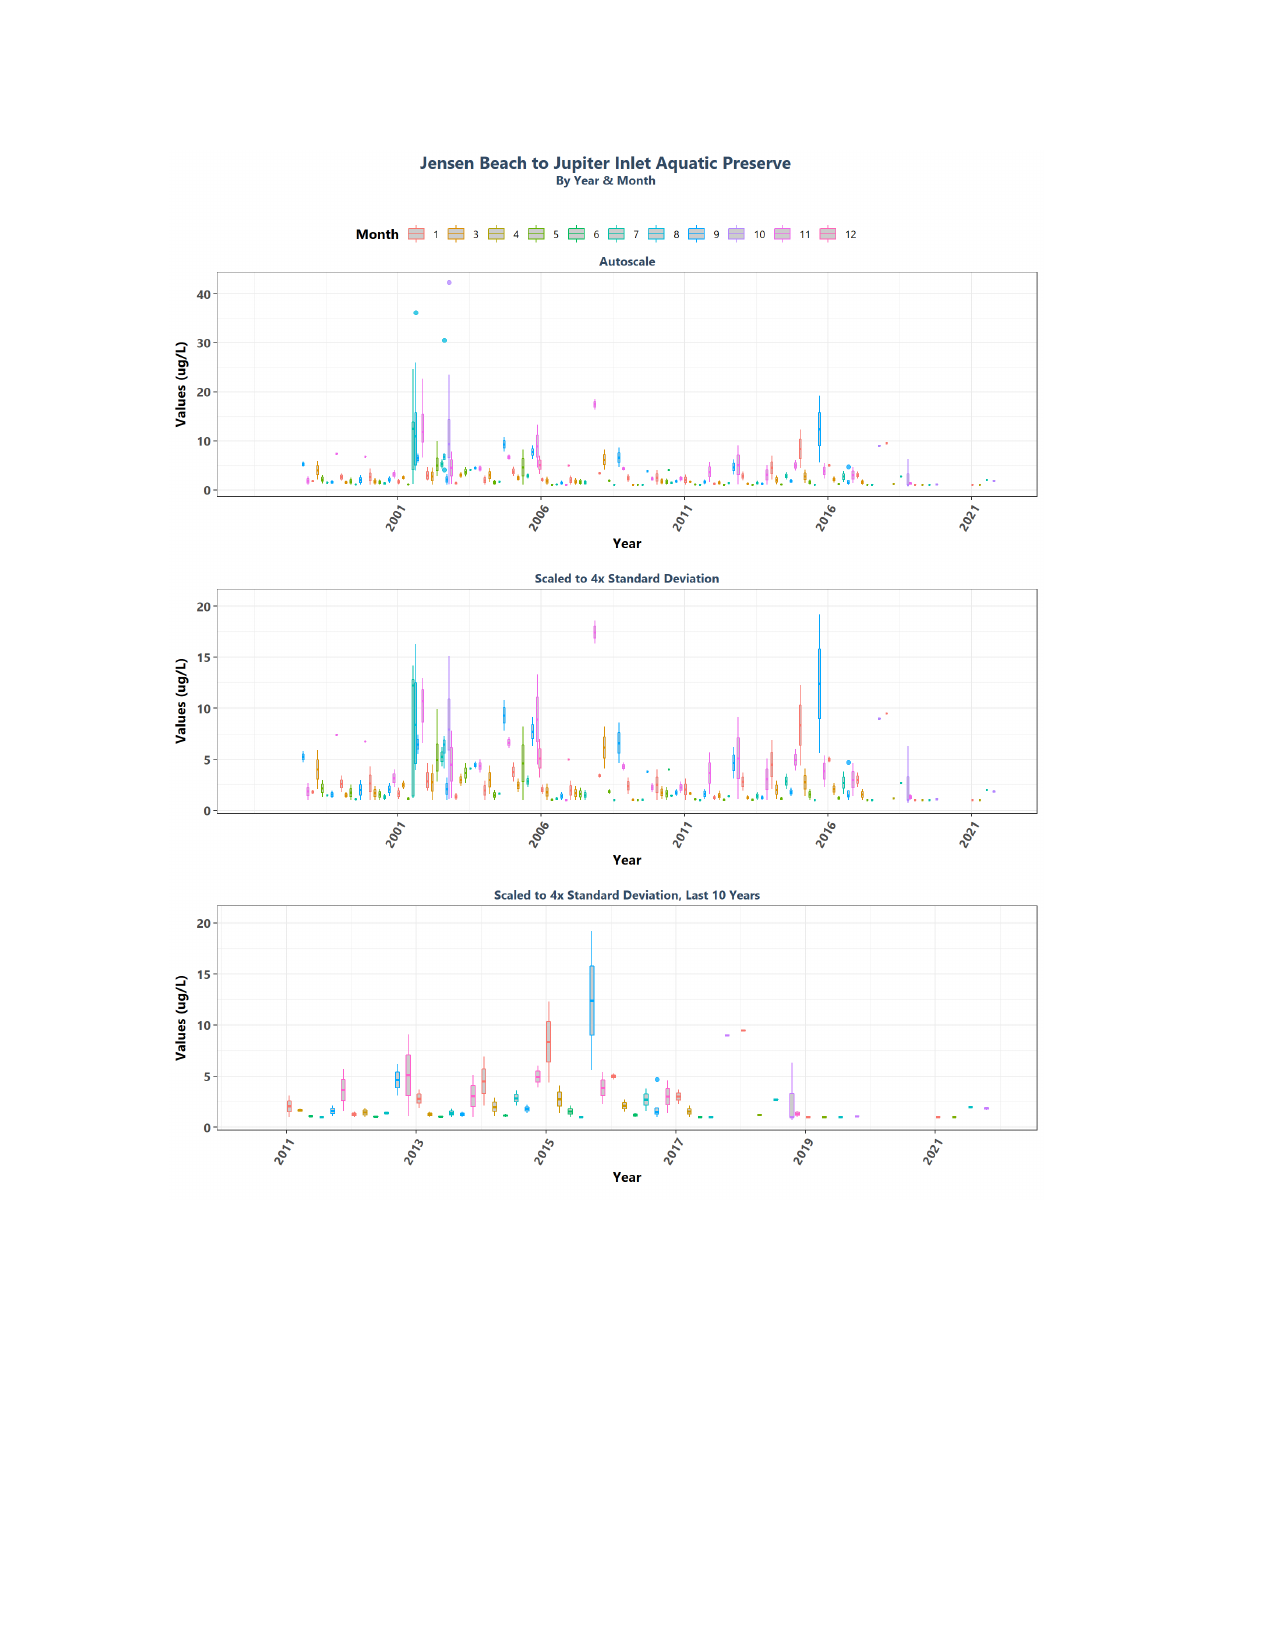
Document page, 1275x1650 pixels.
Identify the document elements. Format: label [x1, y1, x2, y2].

picture [168, 150, 1044, 1200]
